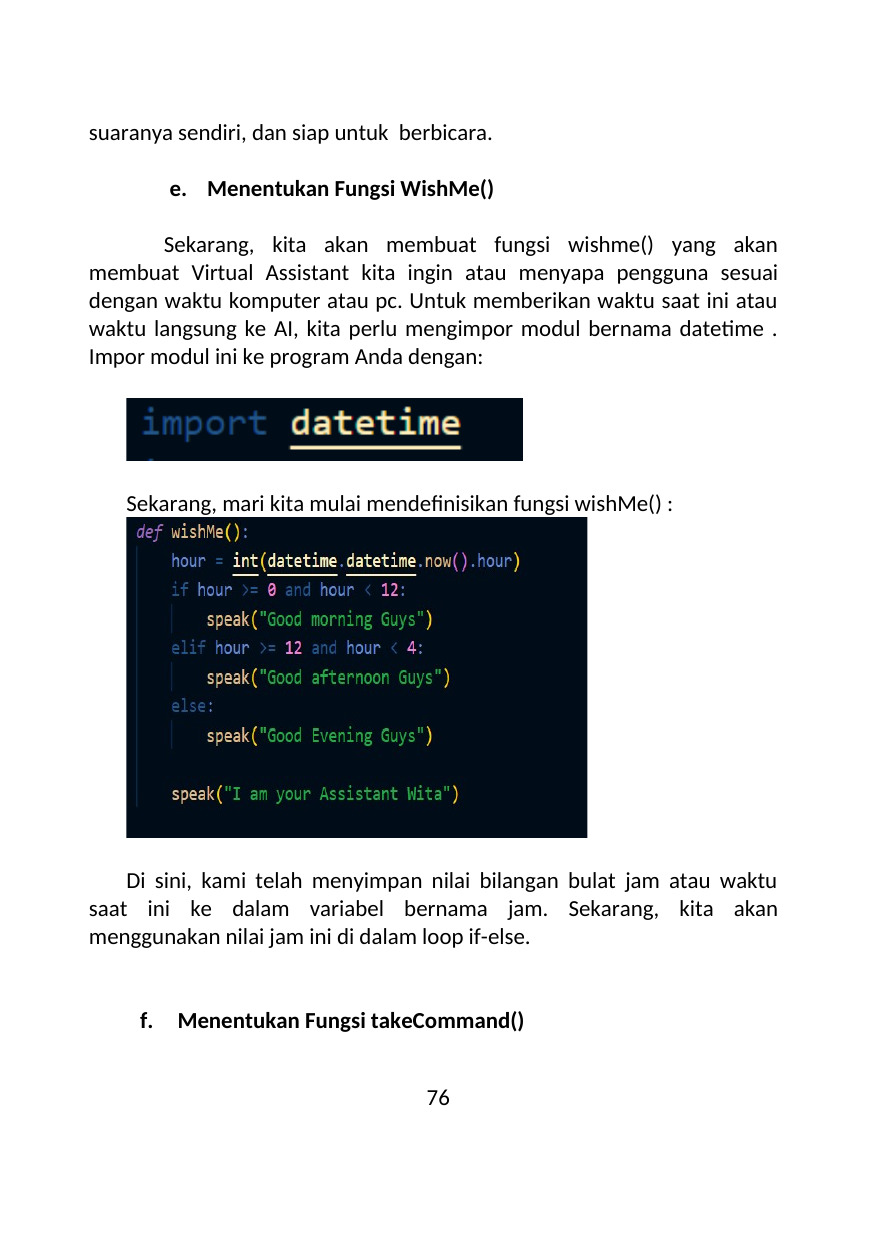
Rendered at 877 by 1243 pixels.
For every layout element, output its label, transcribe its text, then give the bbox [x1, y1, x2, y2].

picture [126, 517, 588, 838]
text Sekarang, kita akan membuat fungsi wishme() yang akan membuat Virtual Assistant kita ingin atau menyapa pengguna sesuai dengan waktu komputer atau pc. Untuk memberikan waktu saat ini atau waktu langsung ke AI, kita perlu mengimpor modul bernama datetime . Impor modul ini ke program Anda dengan: [89, 230, 779, 370]
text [89, 118, 779, 146]
picture [126, 398, 523, 461]
text Sekarang, mari kita mulai mendefinisikan fungsi wishMe() : [89, 489, 779, 517]
list Menentukan Fungsi takeCommand() [140, 1006, 779, 1034]
text Di sini, kami telah menyimpan nilai bilangan bulat jam atau waktu saat ini ke dalam variabel bernama jam. Sekarang, kita akan menggunakan nilai jam ini di dalam loop if-else. [89, 866, 779, 950]
list Menentukan Fungsi WishMe() [169, 174, 779, 202]
